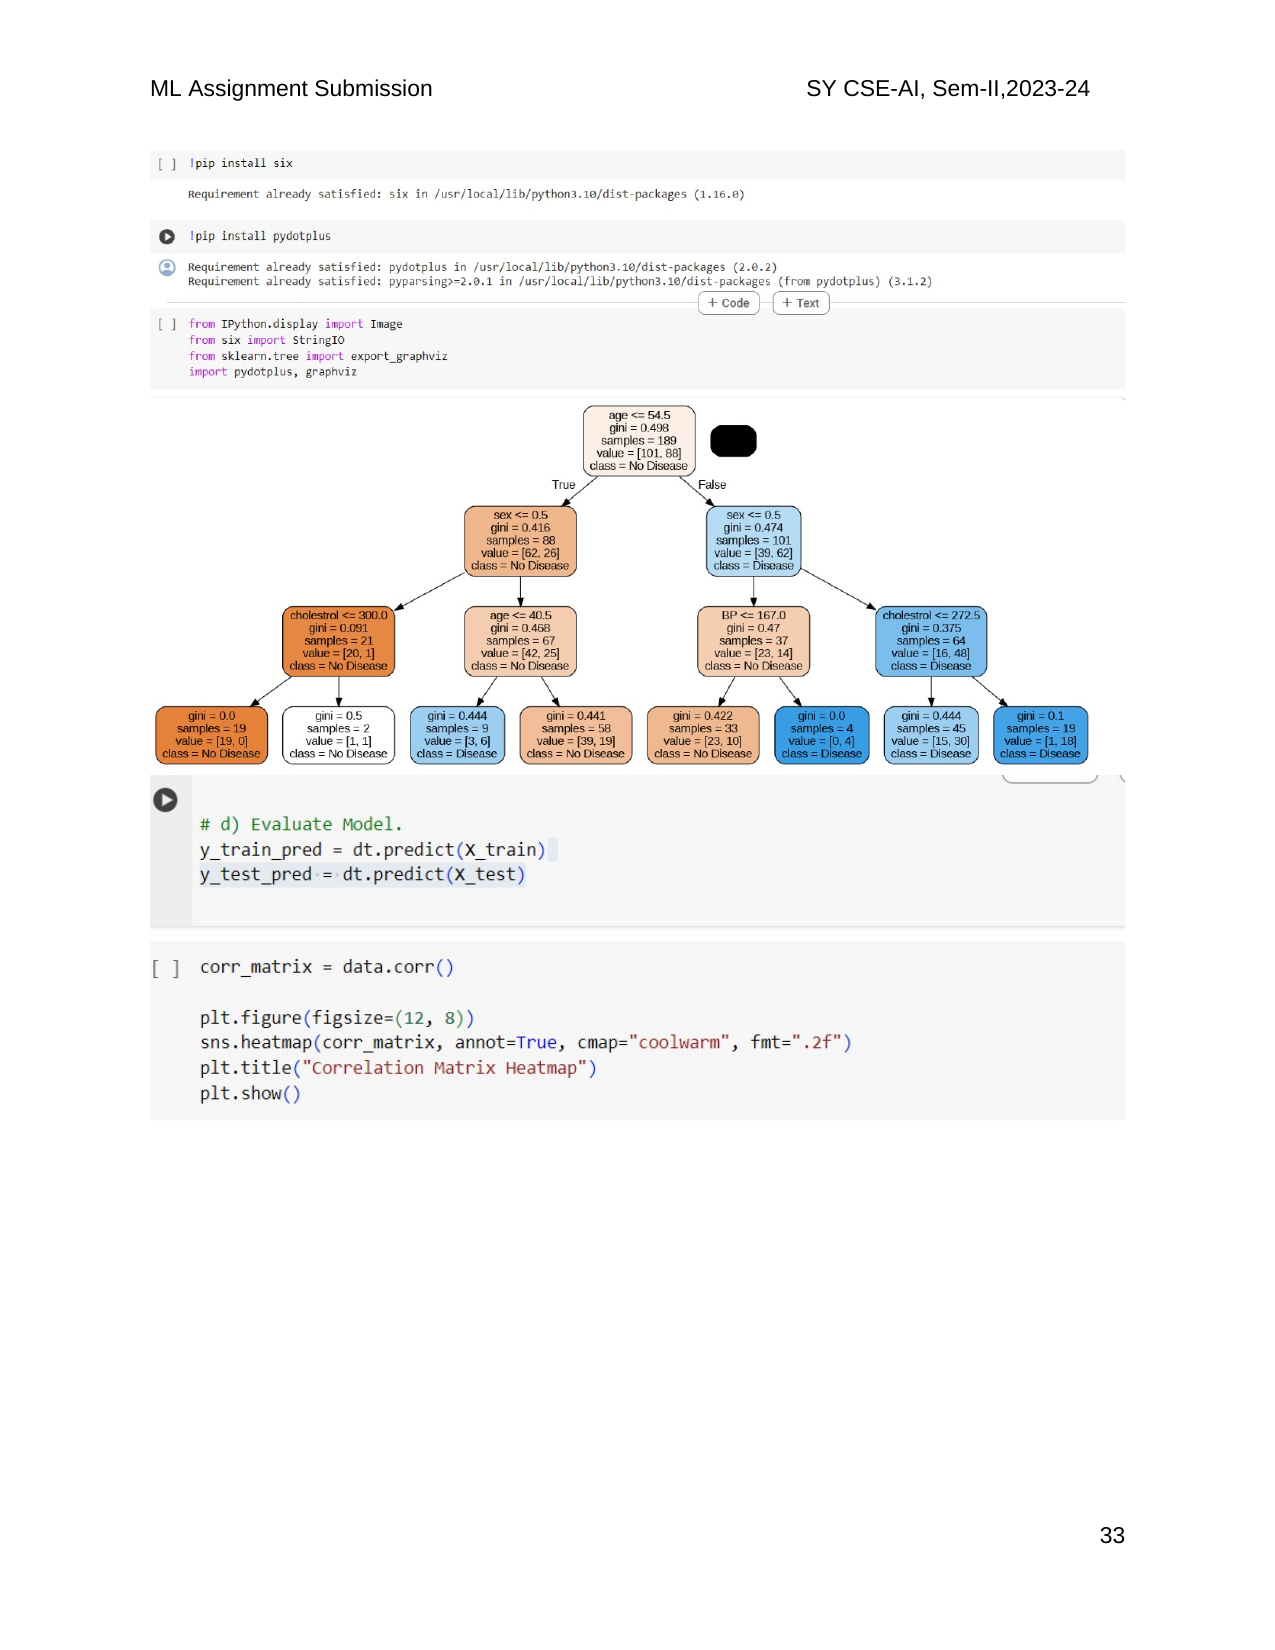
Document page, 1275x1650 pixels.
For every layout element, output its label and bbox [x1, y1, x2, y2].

picture [150, 396, 1125, 773]
picture [150, 150, 1125, 394]
picture [150, 775, 1125, 1127]
